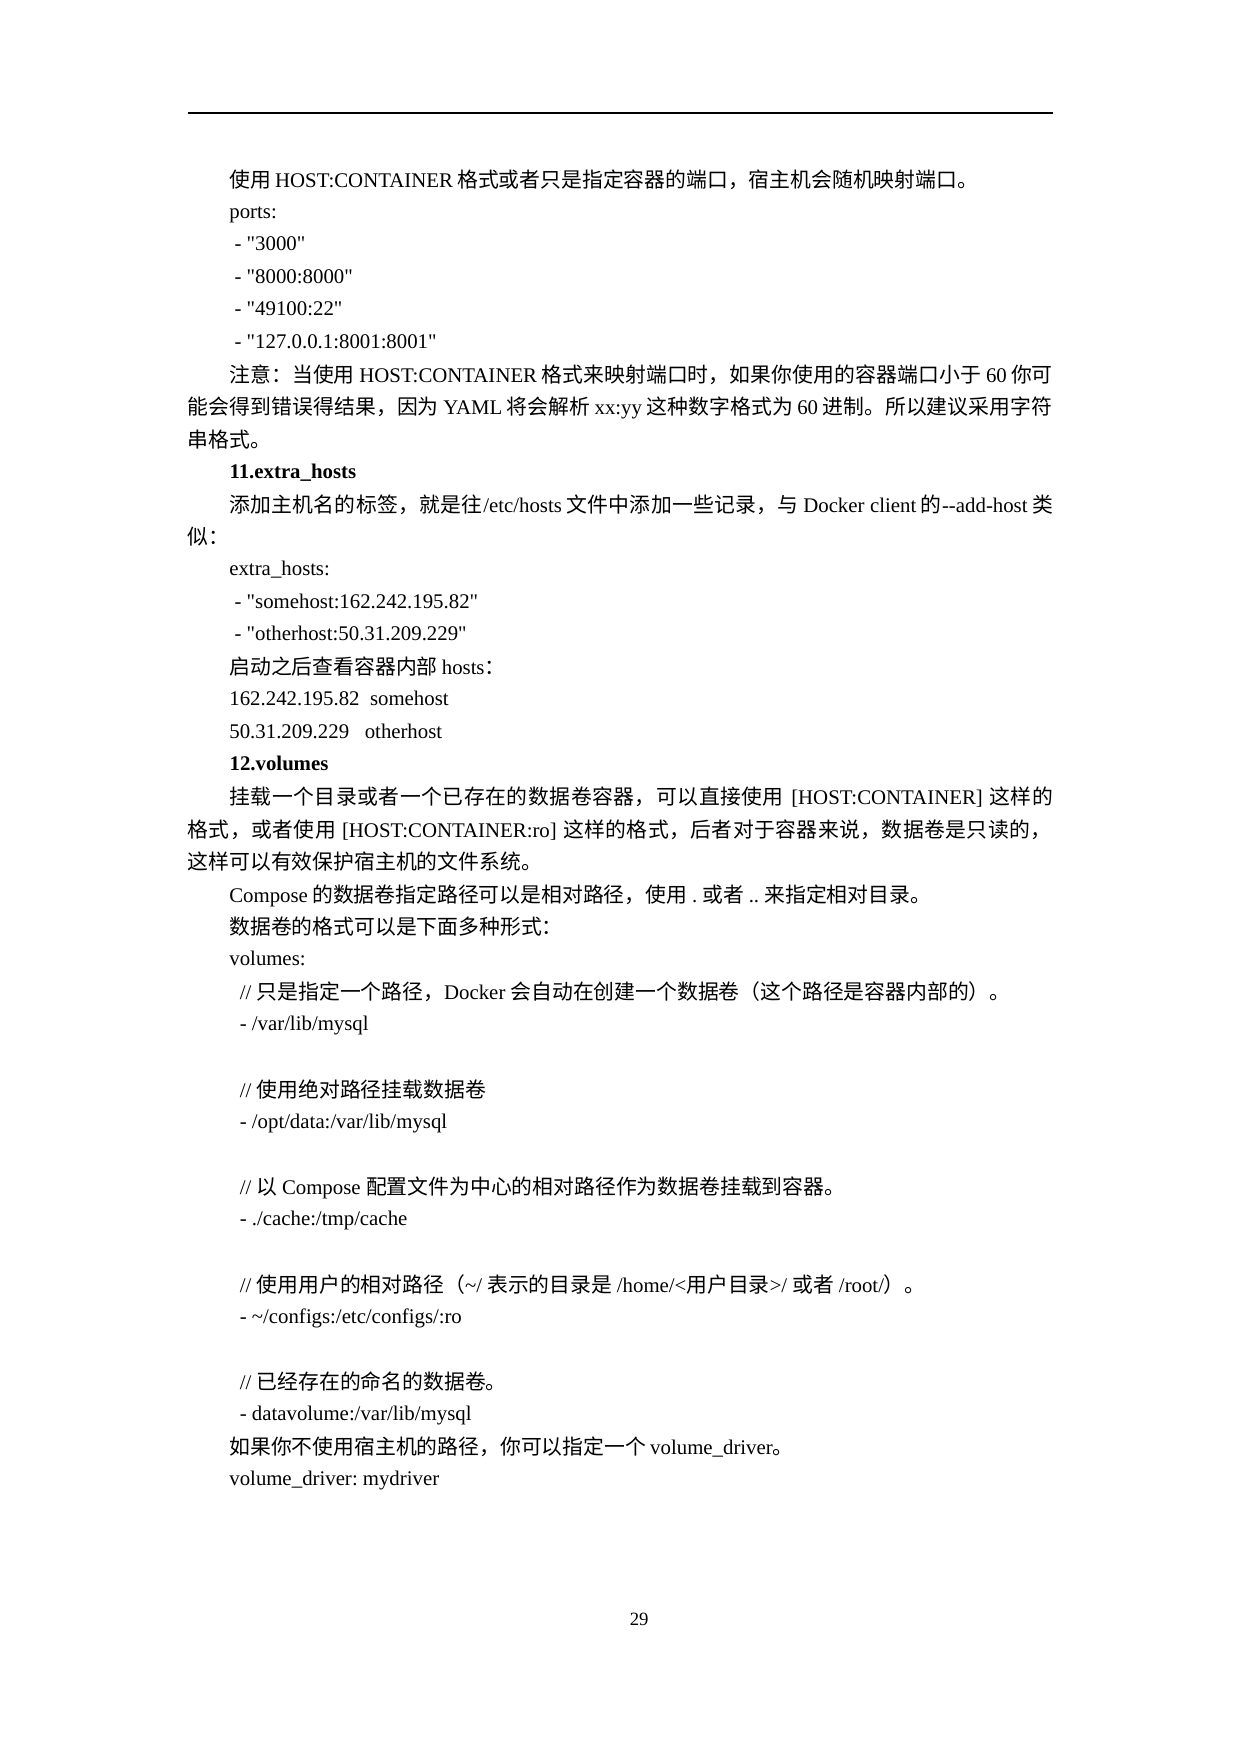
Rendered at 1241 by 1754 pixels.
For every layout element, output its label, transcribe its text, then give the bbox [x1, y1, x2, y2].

text // 只是指定一个路径，Docker 会自动在创建一个数据卷（这个路径是容器内部的）。 [187, 974, 1053, 1007]
text 12.volumes [187, 747, 1053, 779]
text volume_driver: mydriver [187, 1462, 1053, 1494]
text 添加主机名的标签，就是往/etc/hosts文件中添加一些记录，与Docker client的--add-host类似： [187, 487, 1053, 552]
text 数据卷的格式可以是下面多种形式： [187, 909, 1053, 942]
text Compose的数据卷指定路径可以是相对路径，使用 . 或者 .. 来指定相对目录。 [187, 877, 1053, 909]
text // 使用用户的相对路径（~/ 表示的目录是 /home/<用户目录>/ 或者 /root/）。 [187, 1267, 1053, 1299]
text - "otherhost:50.31.209.229" [187, 617, 1053, 649]
text // 以 Compose 配置文件为中心的相对路径作为数据卷挂载到容器。 [187, 1169, 1053, 1202]
text 注意：当使用HOST:CONTAINER格式来映射端口时，如果你使用的容器端口小于60你可能会得到错误得结果，因为YAML将会解析xx:yy这种数字格式为60进制。所以建议采用字符串格式。 [187, 357, 1053, 454]
text 11.extra_hosts [187, 454, 1053, 487]
text volumes: [187, 942, 1053, 974]
text - "8000:8000" [187, 259, 1053, 292]
text ports: [187, 194, 1053, 227]
text extra_hosts: [187, 552, 1053, 584]
text // 已经存在的命名的数据卷。 [187, 1364, 1053, 1397]
text 使用HOST:CONTAINER格式或者只是指定容器的端口，宿主机会随机映射端口。 [187, 162, 1053, 194]
text 50.31.209.229 otherhost [187, 714, 1053, 747]
text 162.242.195.82 somehost [187, 682, 1053, 714]
text - /opt/data:/var/lib/mysql [187, 1104, 1053, 1137]
text - "49100:22" [187, 292, 1053, 324]
text 启动之后查看容器内部hosts： [187, 649, 1053, 682]
text 挂载一个目录或者一个已存在的数据卷容器，可以直接使用 [HOST:CONTAINER] 这样的格式，或者使用 [HOST:CONTAINER:ro] 这样的格式，后者对于容器来说，数据卷是只读的，这样可以有效保护宿主机的文件系统。 [187, 779, 1053, 877]
text - ~/configs:/etc/configs/:ro [187, 1299, 1053, 1332]
text - /var/lib/mysql [187, 1007, 1053, 1039]
text - "127.0.0.1:8001:8001" [187, 324, 1053, 357]
text - ./cache:/tmp/cache [187, 1202, 1053, 1234]
text - "somehost:162.242.195.82" [187, 584, 1053, 617]
text - "3000" [187, 227, 1053, 259]
text - datavolume:/var/lib/mysql [187, 1397, 1053, 1429]
text // 使用绝对路径挂载数据卷 [187, 1072, 1053, 1104]
text 如果你不使用宿主机的路径，你可以指定一个volume_driver。 [187, 1429, 1053, 1462]
